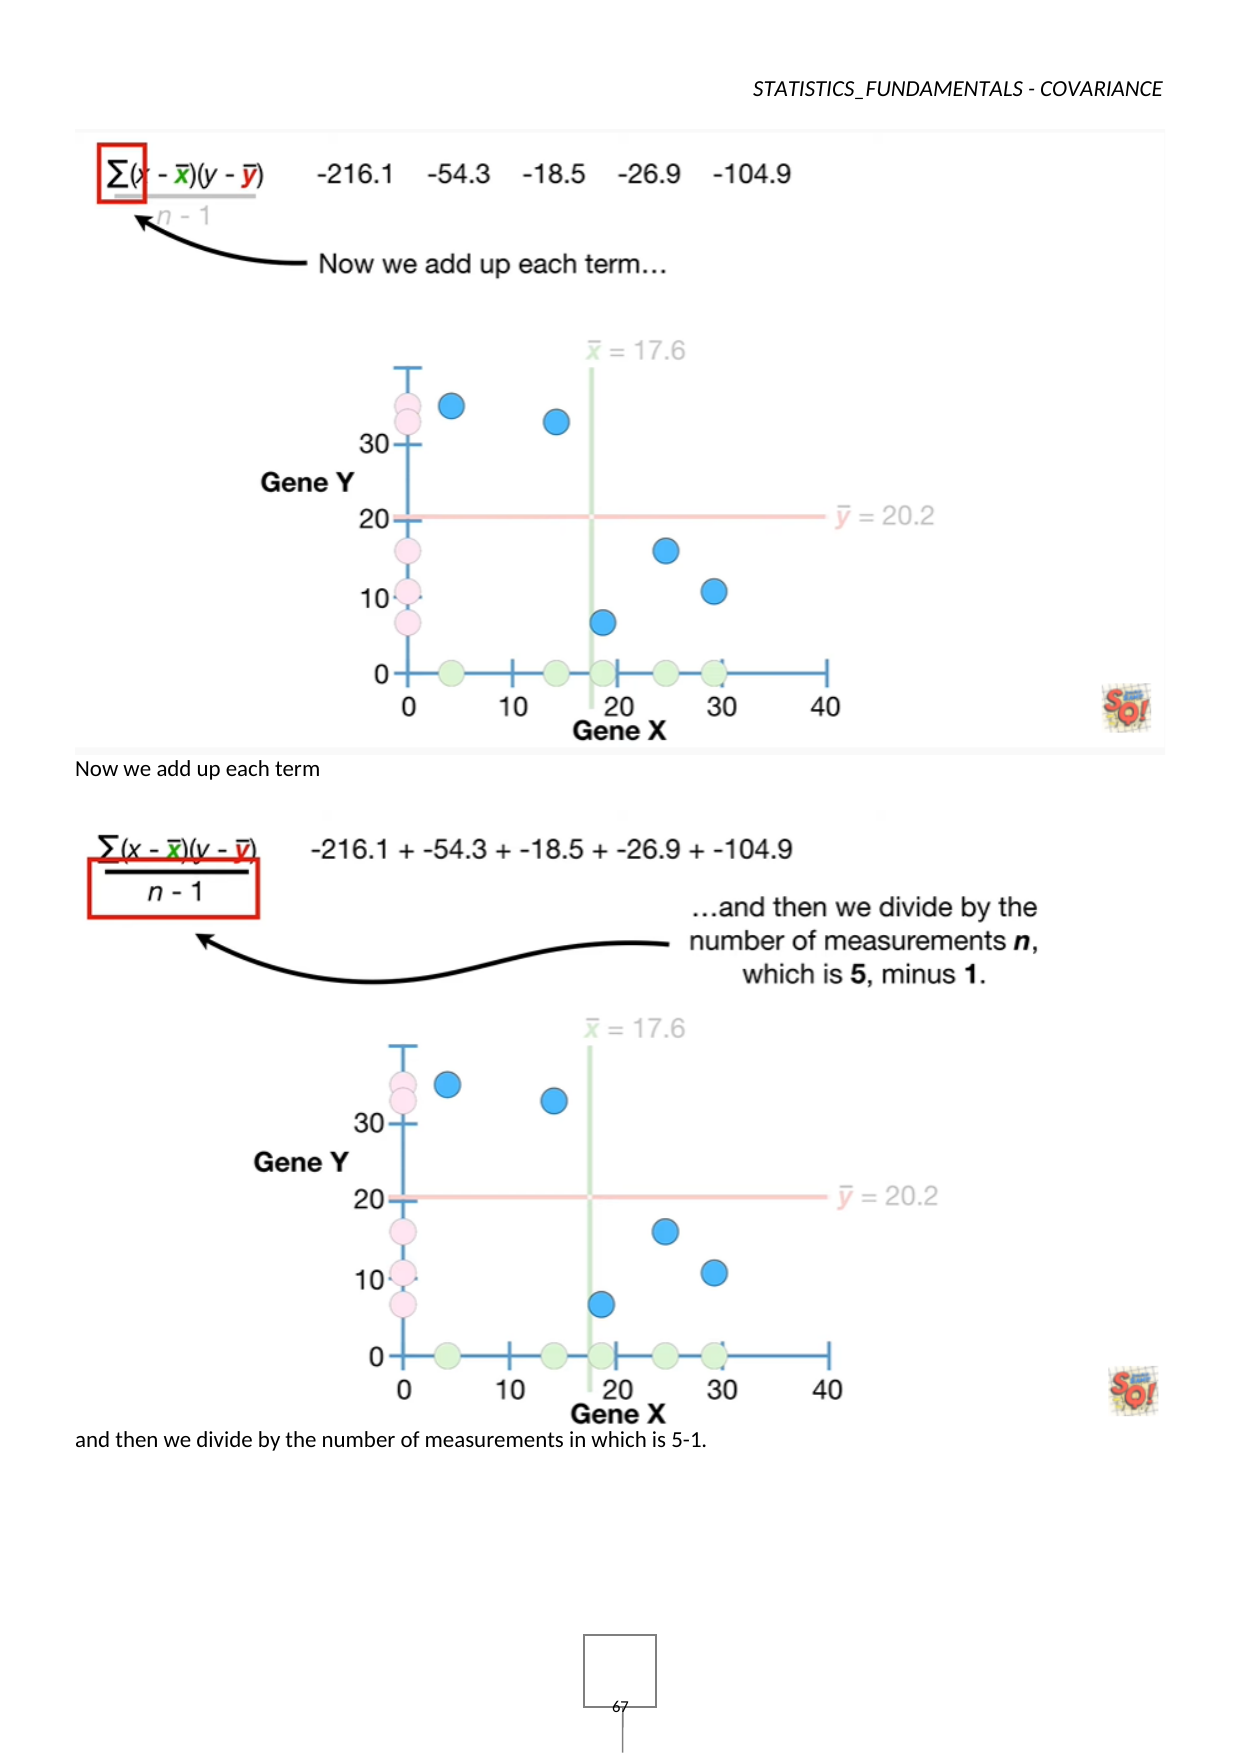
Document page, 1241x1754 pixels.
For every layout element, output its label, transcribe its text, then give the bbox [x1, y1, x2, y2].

picture [75, 810, 1166, 1425]
text and then we divide by the number of measurements in which is 5-1. [75, 1425, 1165, 1453]
picture [75, 129, 1166, 755]
text Now we add up each term [75, 755, 1165, 782]
